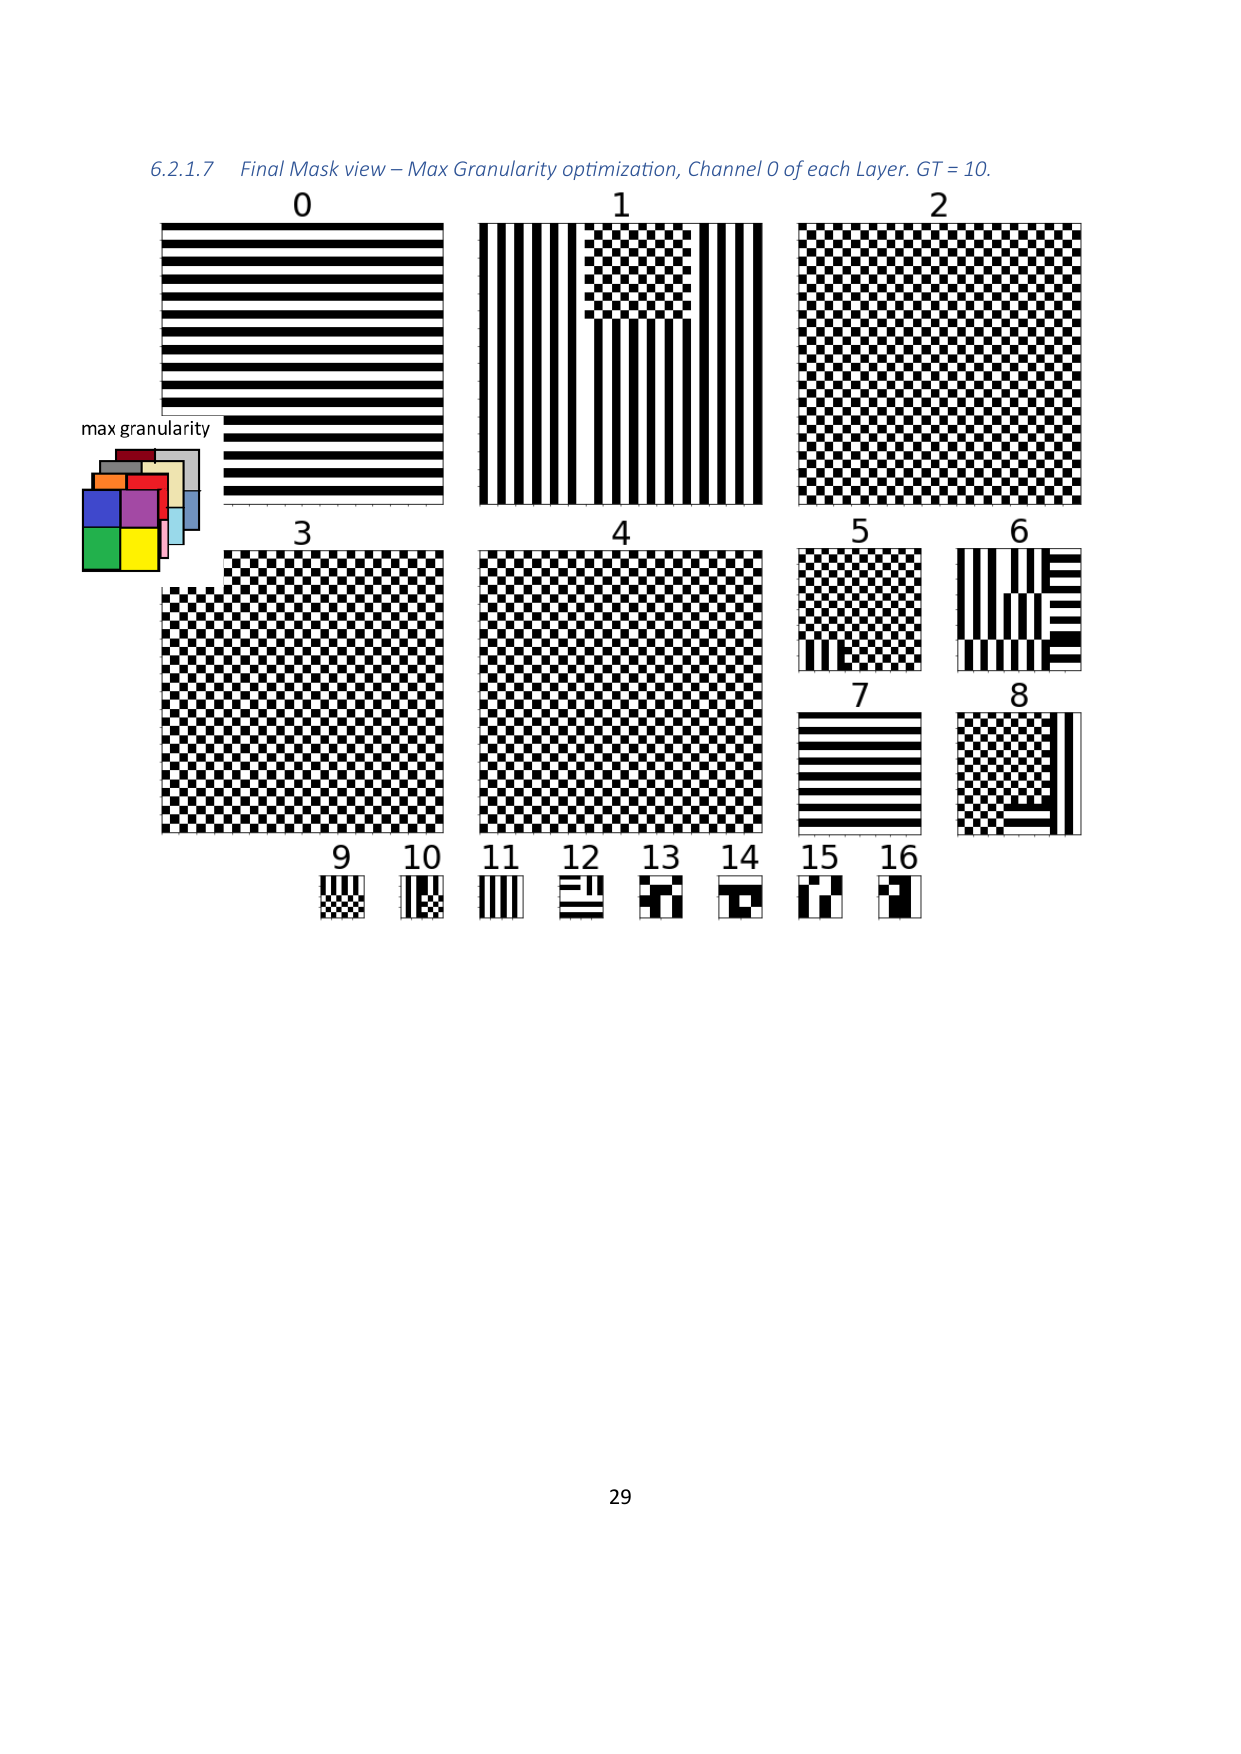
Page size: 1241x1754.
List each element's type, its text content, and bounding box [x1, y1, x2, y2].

subtitle Final Mask view – Max Granularity optimization, Channel 0 of each Layer. GT = 10. [150, 154, 1090, 182]
picture [52, 184, 1091, 929]
